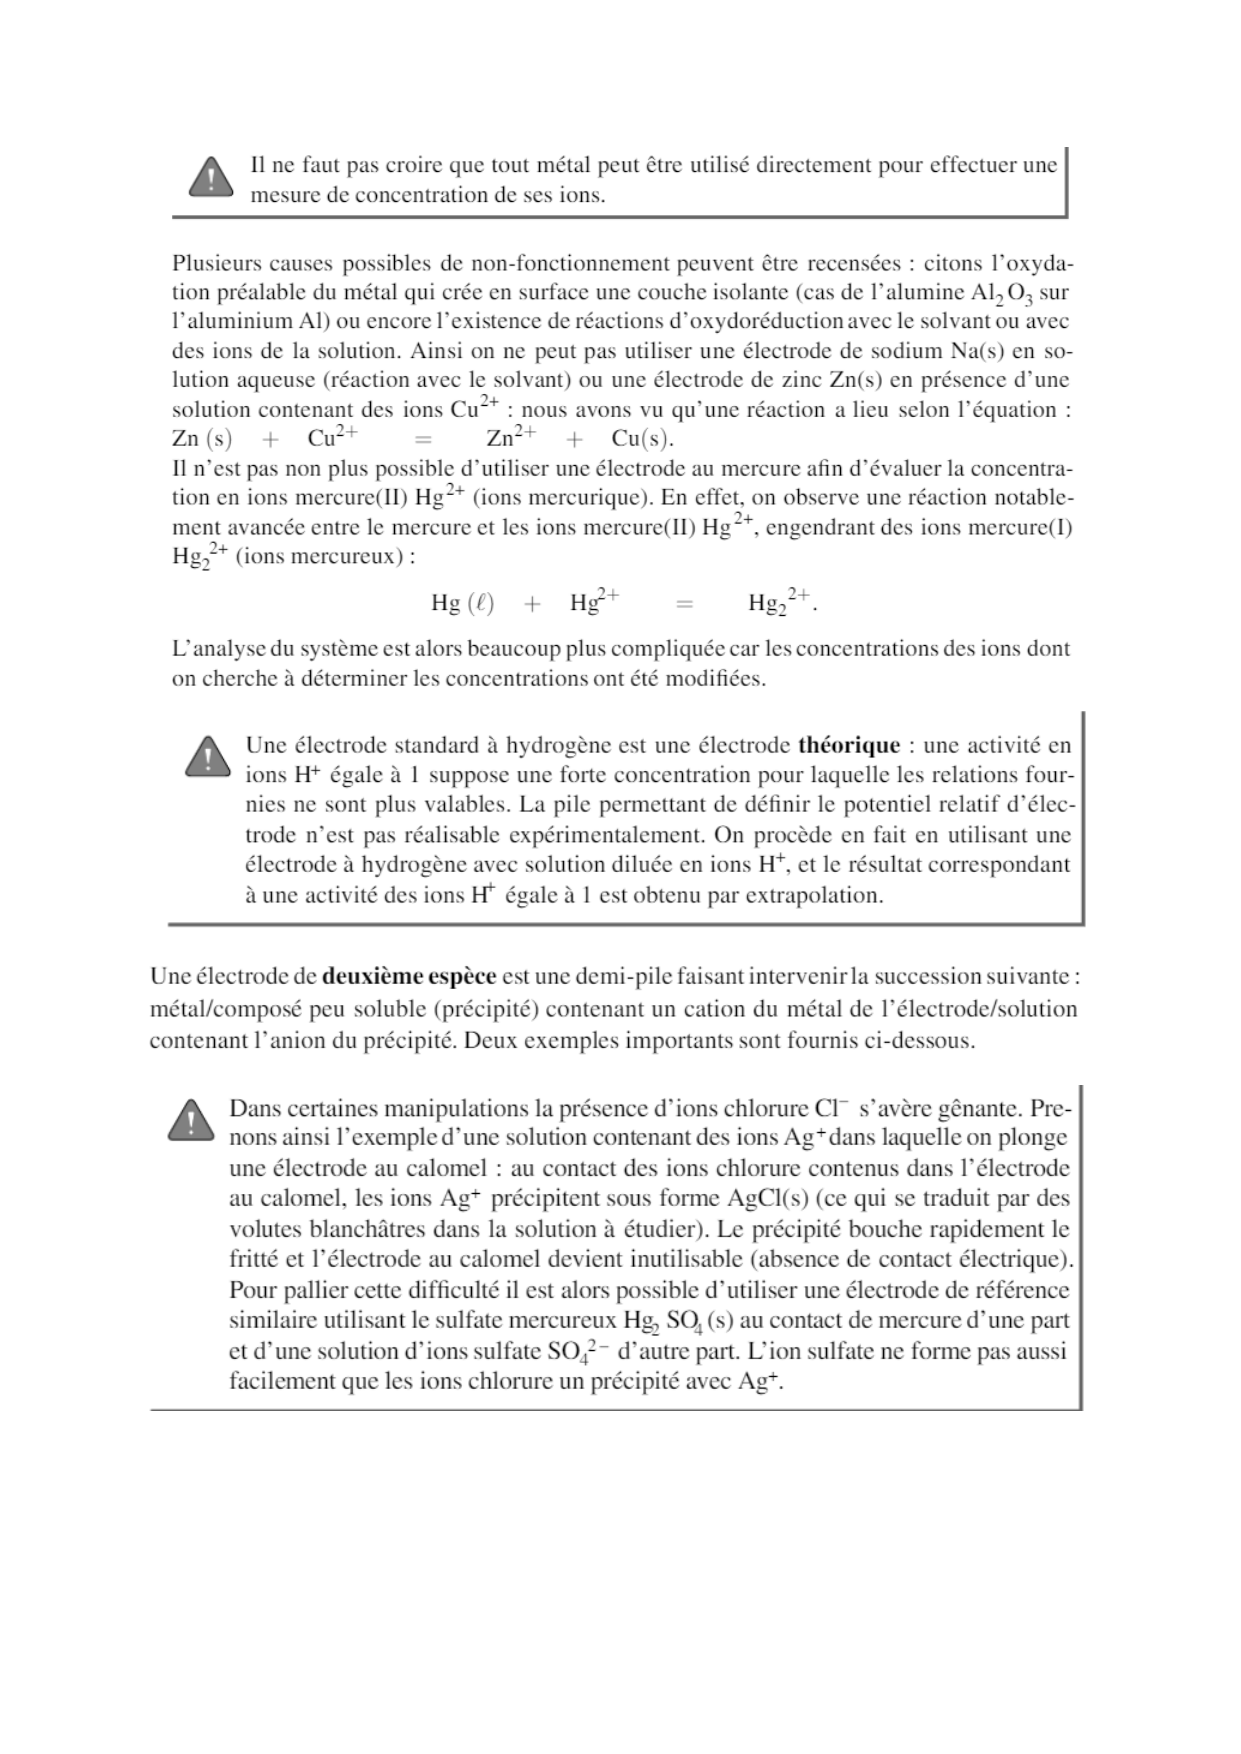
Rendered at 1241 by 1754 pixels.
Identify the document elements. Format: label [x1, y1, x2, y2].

picture [147, 711, 1093, 942]
picture [147, 147, 1093, 693]
picture [147, 960, 1093, 1067]
picture [147, 1085, 1093, 1411]
